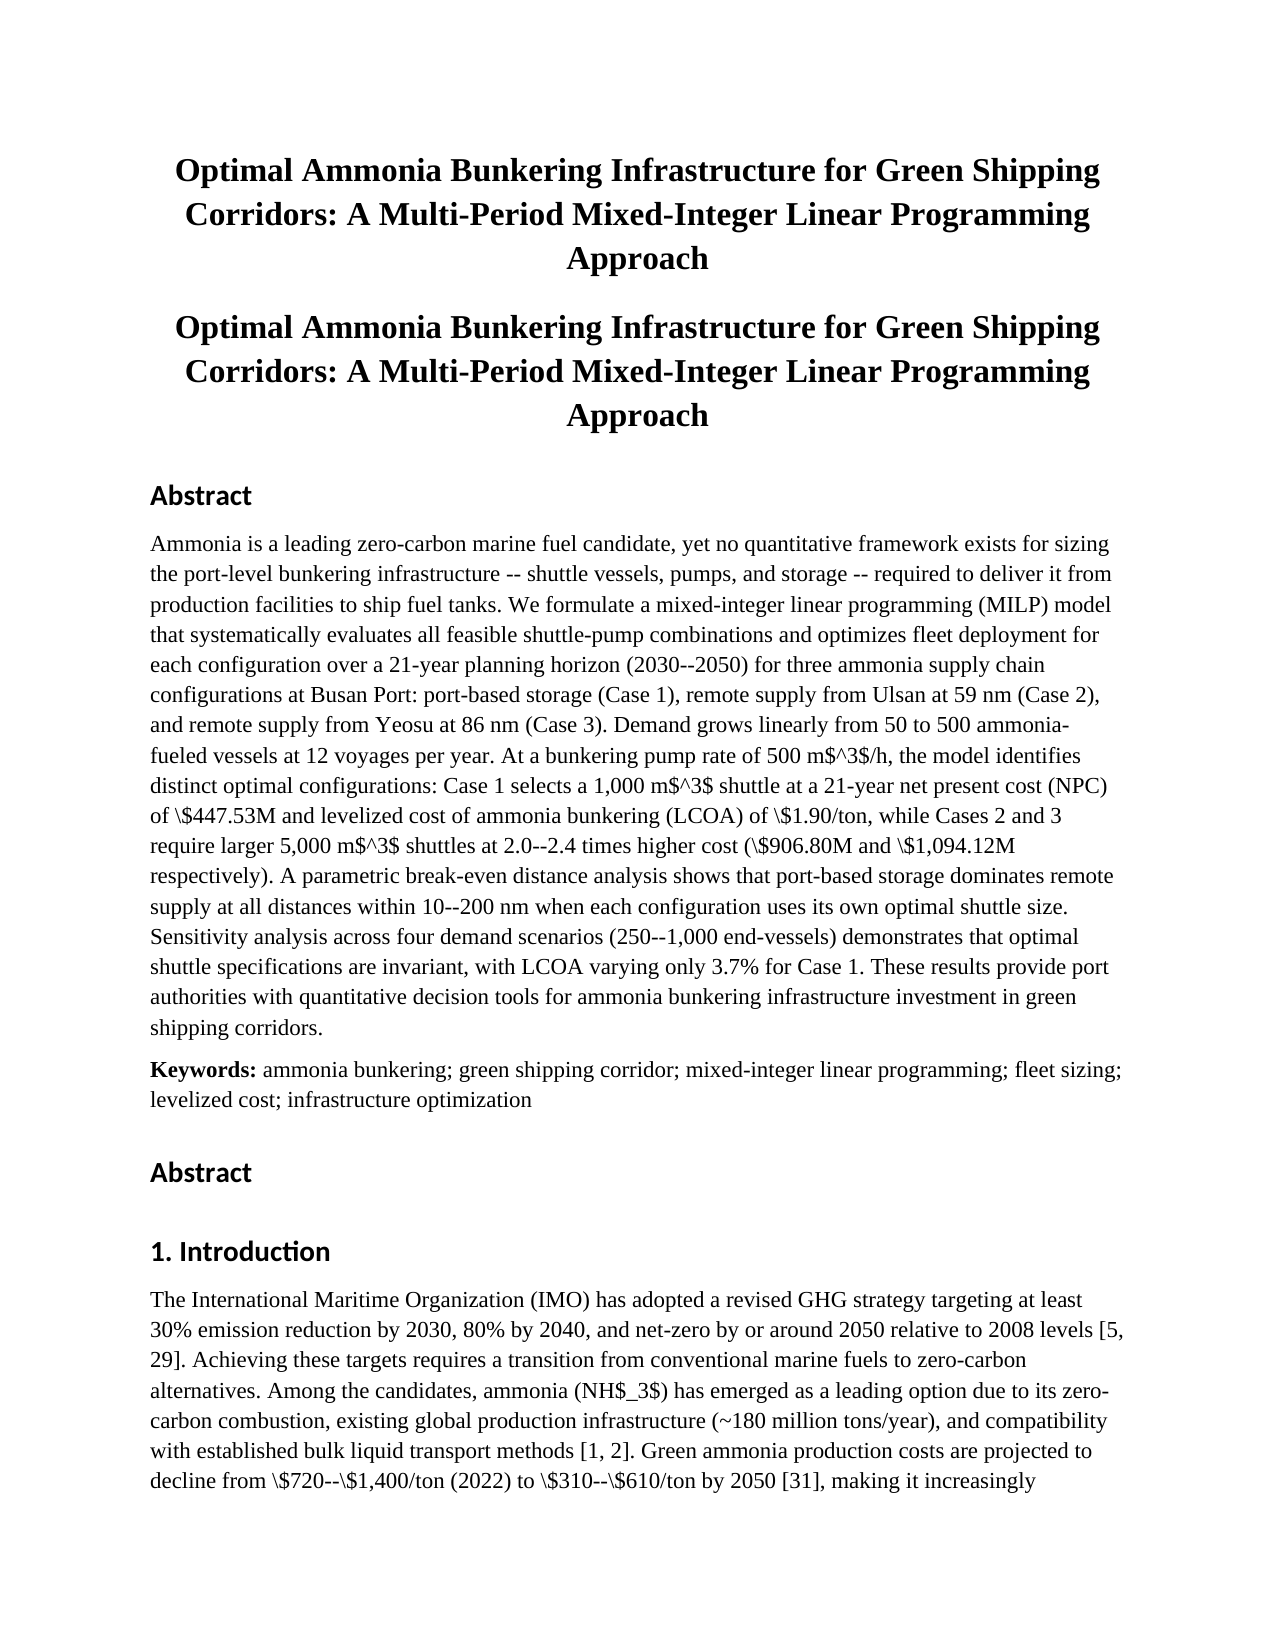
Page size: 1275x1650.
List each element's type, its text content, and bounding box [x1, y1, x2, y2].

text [150, 1286, 1125, 1494]
text Ammonia is a leading zero-carbon marine fuel candidate, yet no quantitative framework exists for sizing the port-level bunkering infrastructure -- shuttle vessels, pumps, and storage -- required to deliver it from production facilities to ship fuel tanks. We formulate a mixed-integer linear programming (MILP) model that systematically evaluates all feasible shuttle-pump combinations and optimizes fleet deployment for each configuration over a 21-year planning horizon (2030--2050) for three ammonia supply chain configurations at Busan Port: port-based storage (Case 1), remote supply from Ulsan at 59 nm (Case 2), and remote supply from Yeosu at 86 nm (Case 3). Demand grows linearly from 50 to 500 ammonia-fueled vessels at 12 voyages per year. At a bunkering pump rate of 500 m$^3$/h, the model identifies distinct optimal configurations: Case 1 selects a 1,000 m$^3$ shuttle at a 21-year net present cost (NPC) of \$447.53M and levelized cost of ammonia bunkering (LCOA) of \$1.90/ton, while Cases 2 and 3 require larger 5,000 m$^3$ shuttles at 2.0--2.4 times higher cost (\$906.80M and \$1,094.12M respectively). A parametric break-even distance analysis shows that port-based storage dominates remote supply at all distances within 10--200 nm when each configuration uses its own optimal shuttle size. Sensitivity analysis across four demand scenarios (250--1,000 end-vessels) demonstrates that optimal shuttle specifications are invariant, with LCOA varying only 3.7% for Case 1. These results provide port authorities with quantitative decision tools for ammonia bunkering infrastructure investment in green shipping corridors. [150, 530, 1125, 1040]
text Optimal Ammonia Bunkering Infrastructure for Green Shipping Corridors: A Multi-Period Mixed-Integer Linear Programming Approach [150, 307, 1125, 434]
subtitle Abstract [150, 477, 1125, 512]
subtitle Abstract [150, 1154, 1125, 1190]
text Optimal Ammonia Bunkering Infrastructure for Green Shipping Corridors: A Multi-Period Mixed-Integer Linear Programming Approach [150, 150, 1125, 276]
subtitle 1. Introduction [150, 1233, 1125, 1268]
text Keywords: ammonia bunkering; green shipping corridor; mixed-integer linear programming; fleet sizing; levelized cost; infrastructure optimization [150, 1056, 1125, 1113]
